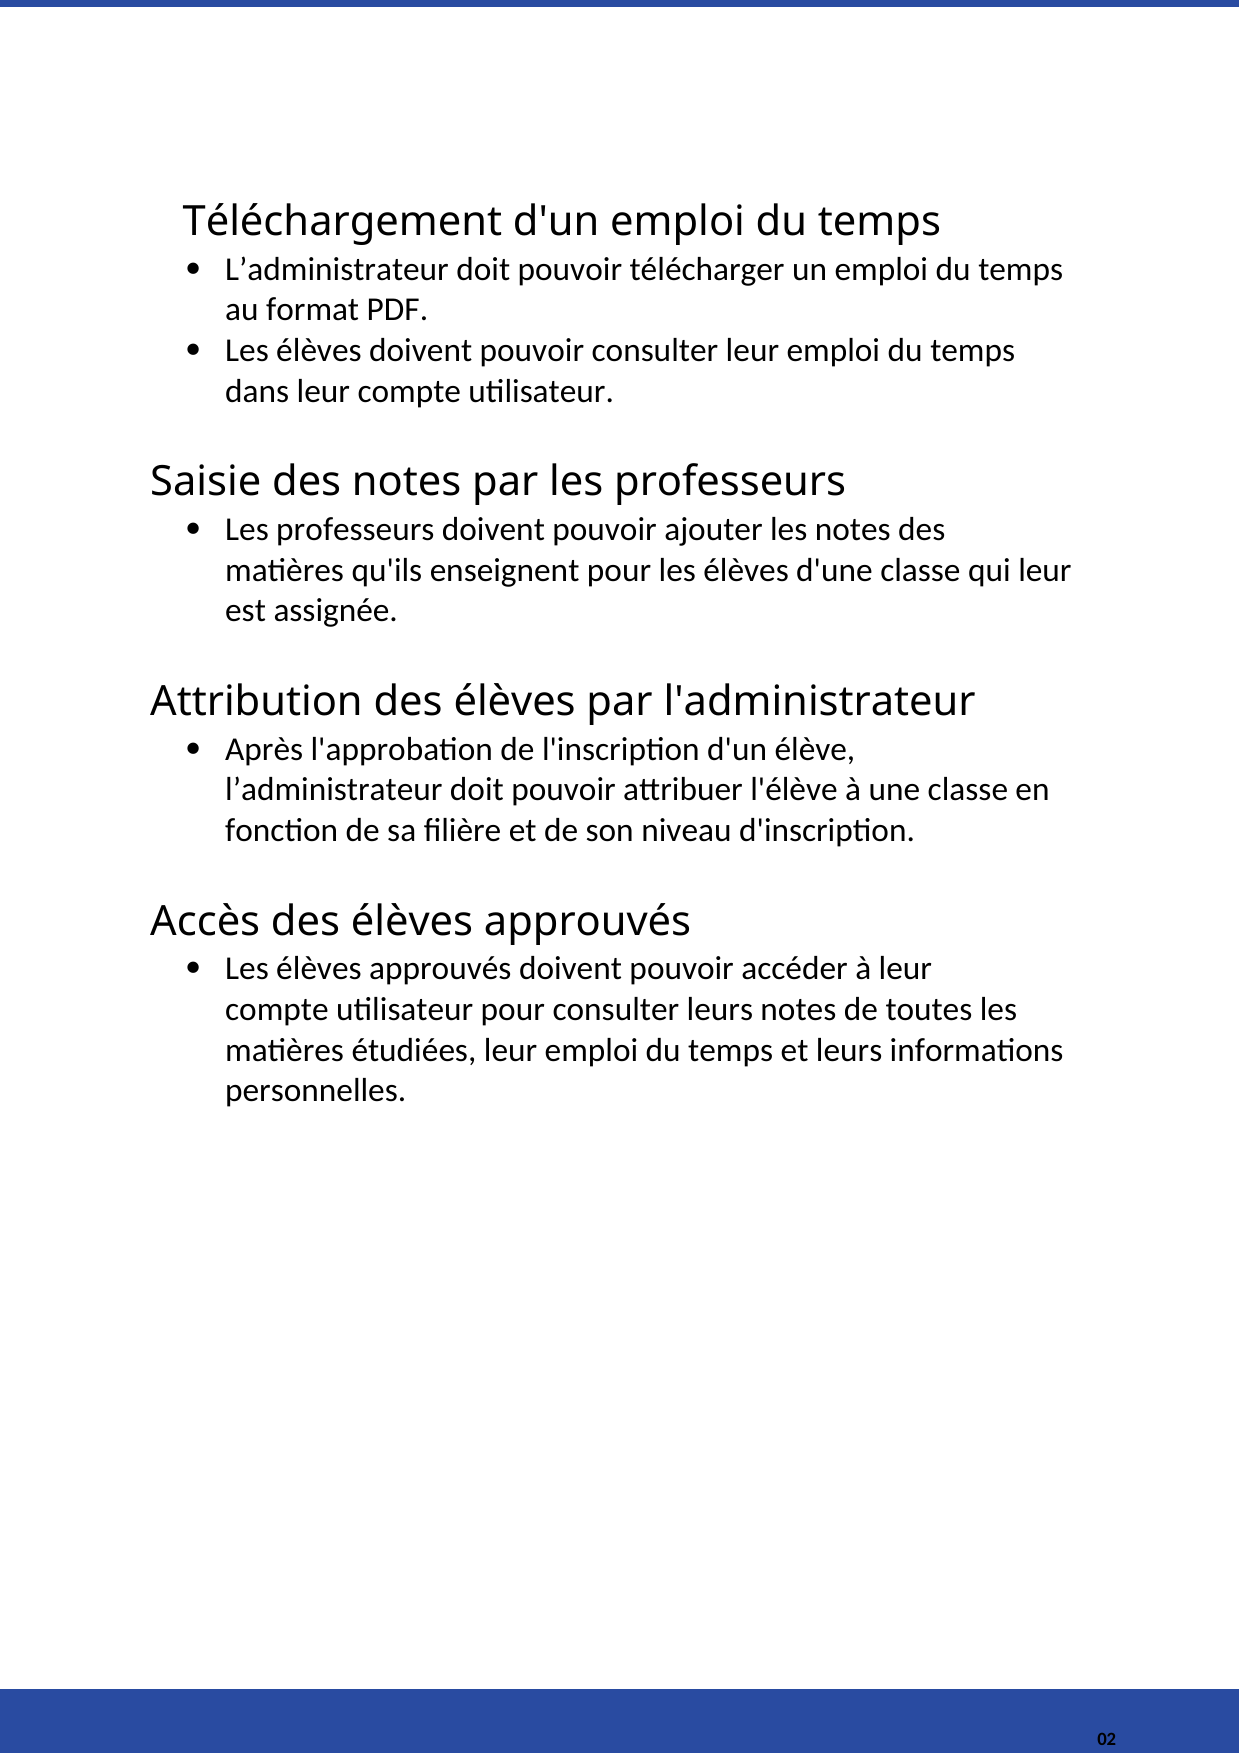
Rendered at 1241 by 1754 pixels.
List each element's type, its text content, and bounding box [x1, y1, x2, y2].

list matières qu'ils enseignent pour les élèves d'une classe qui leur [225, 549, 1090, 589]
list l’administrateur doit pouvoir attribuer l'élève à une classe en [225, 768, 1090, 809]
list fonction de sa filière et de son niveau d'inscription. [225, 809, 1090, 850]
list dans leur compte utilisateur. [225, 370, 1090, 410]
list personnelles. [225, 1069, 1090, 1110]
text Saisie des notes par les professeurs [150, 451, 1090, 508]
list matières étudiées, leur emploi du temps et leurs informations [225, 1029, 1090, 1069]
list Les élèves doivent pouvoir consulter leur emploi du temps [187, 329, 1090, 370]
list L’administrateur doit pouvoir télécharger un emploi du temps au format PDF. [187, 247, 1090, 329]
list Les professeurs doivent pouvoir ajouter les notes des [187, 508, 1090, 549]
text Téléchargement d'un emploi du temps [150, 191, 1090, 247]
list est assignée. [225, 589, 1090, 630]
list Les élèves approuvés doivent pouvoir accéder à leur [187, 947, 1090, 988]
list Après l'approbation de l'inscription d'un élève, [187, 728, 1090, 768]
text Attribution des élèves par l'administrateur [150, 671, 1090, 728]
text Accès des élèves approuvés [150, 891, 1090, 947]
list compte utilisateur pour consulter leurs notes de toutes les [225, 988, 1090, 1029]
